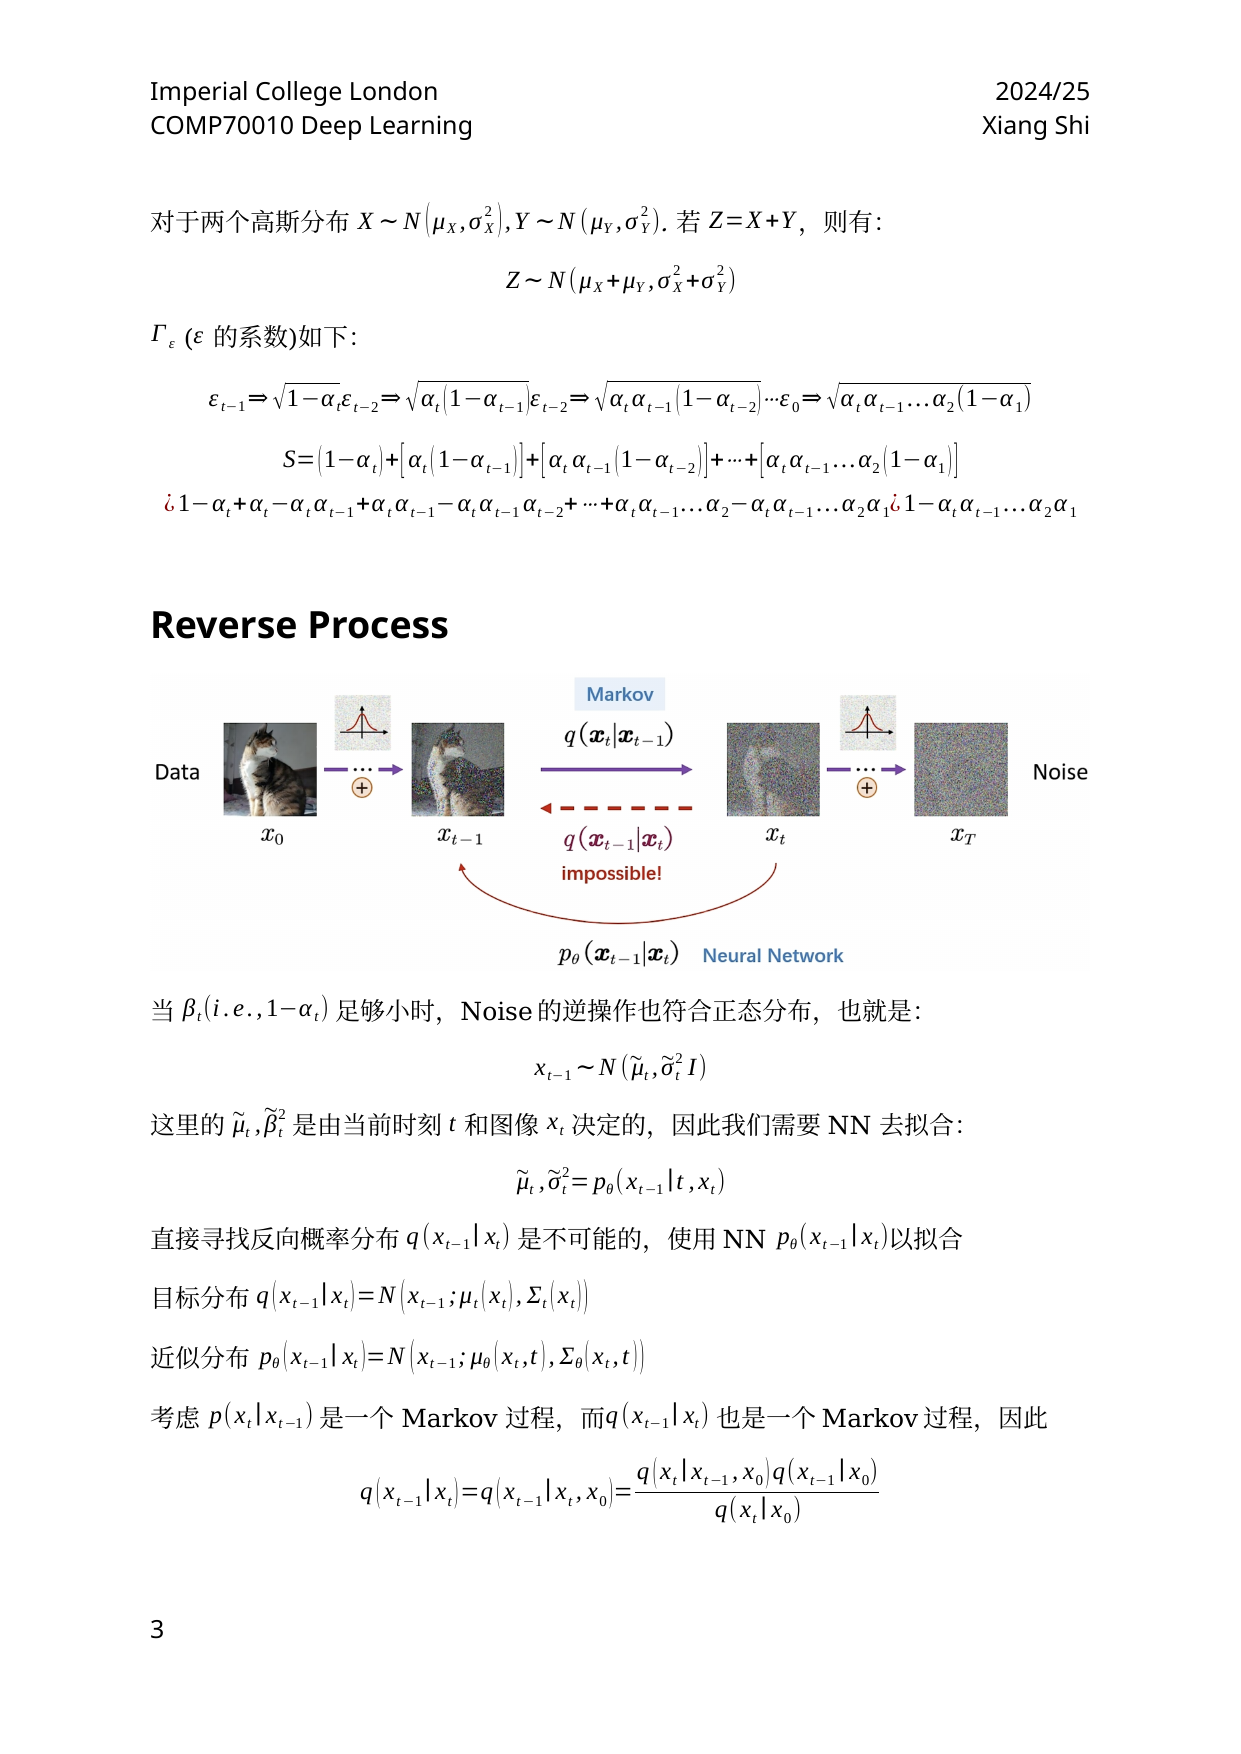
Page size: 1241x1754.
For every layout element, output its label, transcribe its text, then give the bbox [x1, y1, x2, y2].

text 近似分布 [150, 1338, 1090, 1376]
text 当 足够小时，Noise的逆操作也符合正态分布，也就是： [150, 991, 1090, 1027]
subtitle Reverse Process [150, 598, 1090, 649]
text 目标分布 [150, 1277, 1090, 1316]
text ( 的系数)如下： [150, 318, 1090, 354]
picture [150, 673, 1091, 971]
text 考虑 是一个 Markov 过程，而 也是一个Markov过程，因此 [150, 1398, 1090, 1434]
text 对于两个高斯分布 . 若 ，则有： [150, 201, 1090, 240]
text 直接寻找反向概率分布 是不可能的，使用NN 以拟合 [150, 1219, 1090, 1255]
text 这里的 是由当前时刻 和图像 决定的，因此我们需要 NN 去拟合： [150, 1105, 1090, 1141]
